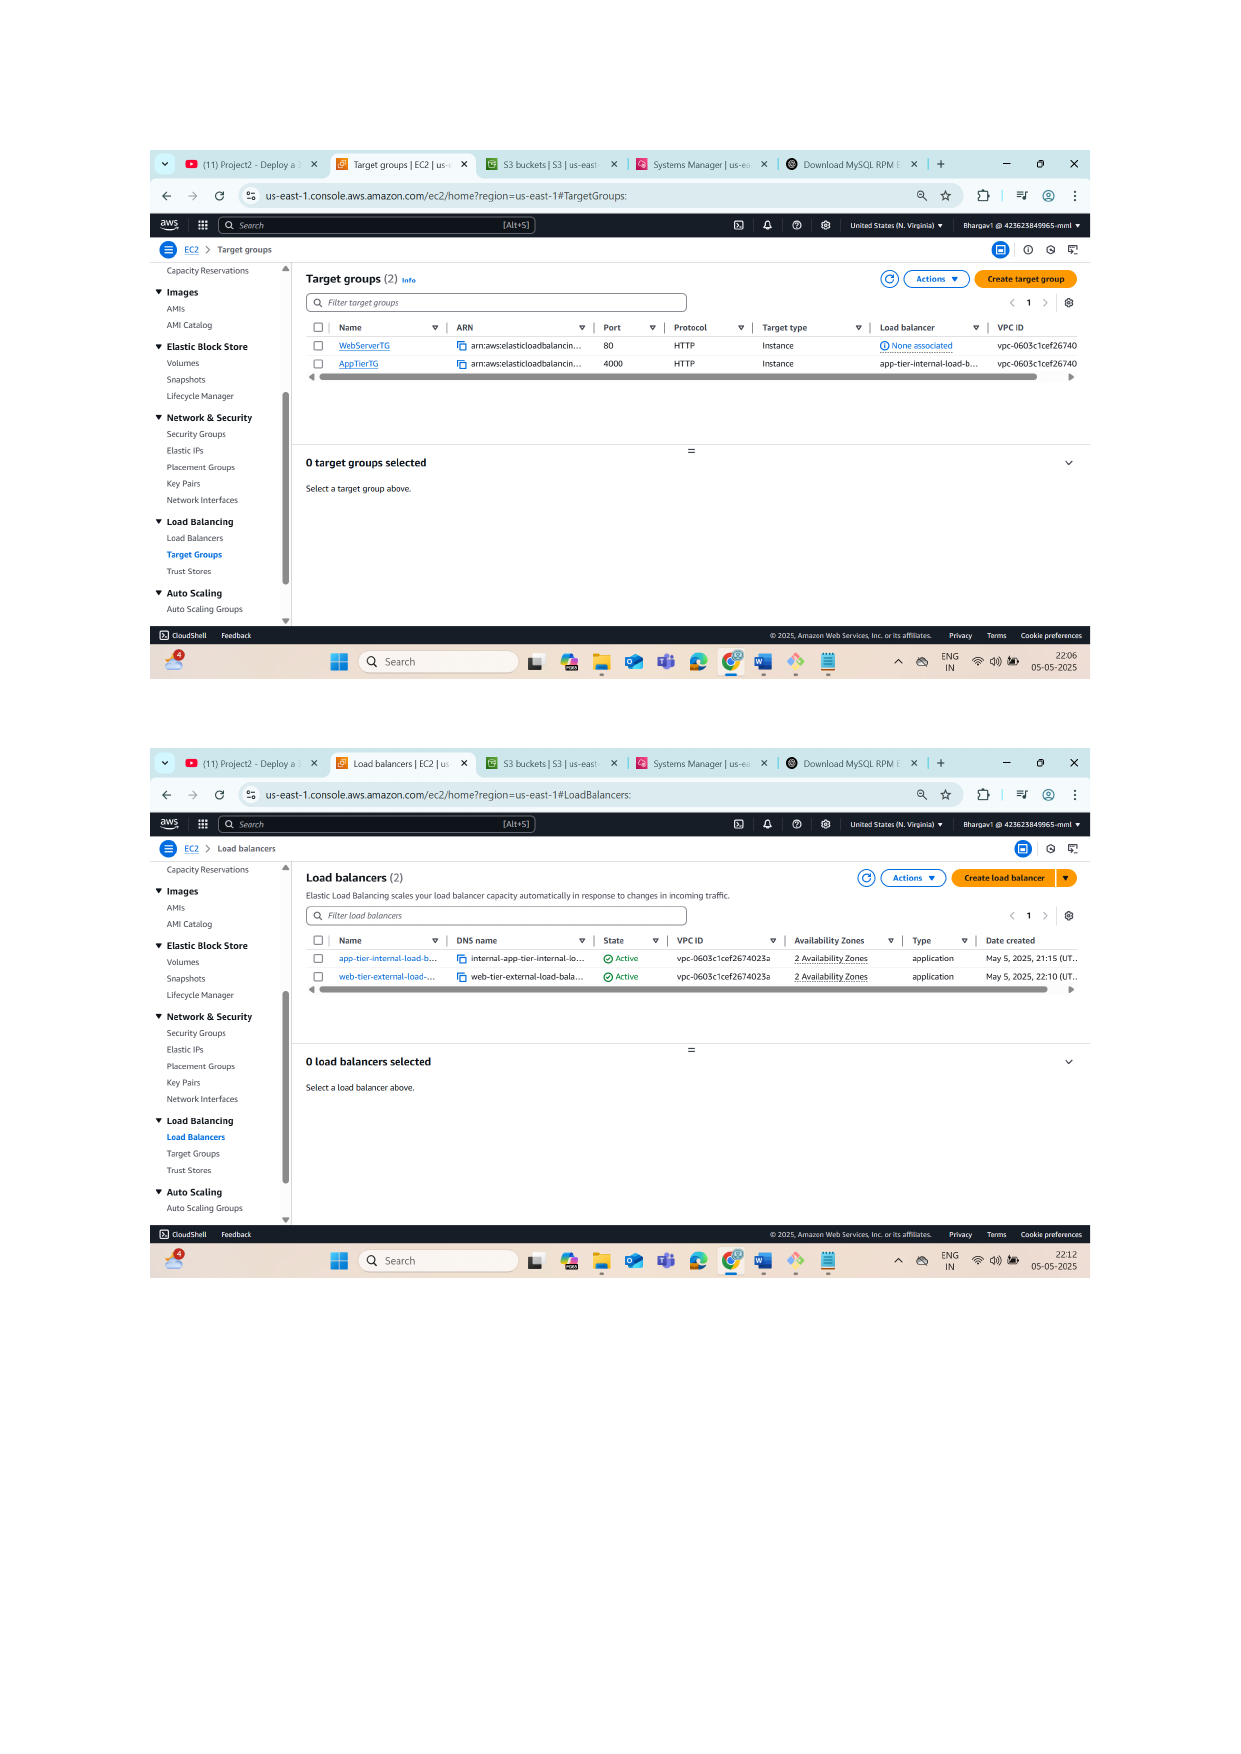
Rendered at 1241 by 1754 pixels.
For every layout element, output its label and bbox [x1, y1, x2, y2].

picture [150, 150, 1091, 679]
picture [150, 748, 1091, 1278]
